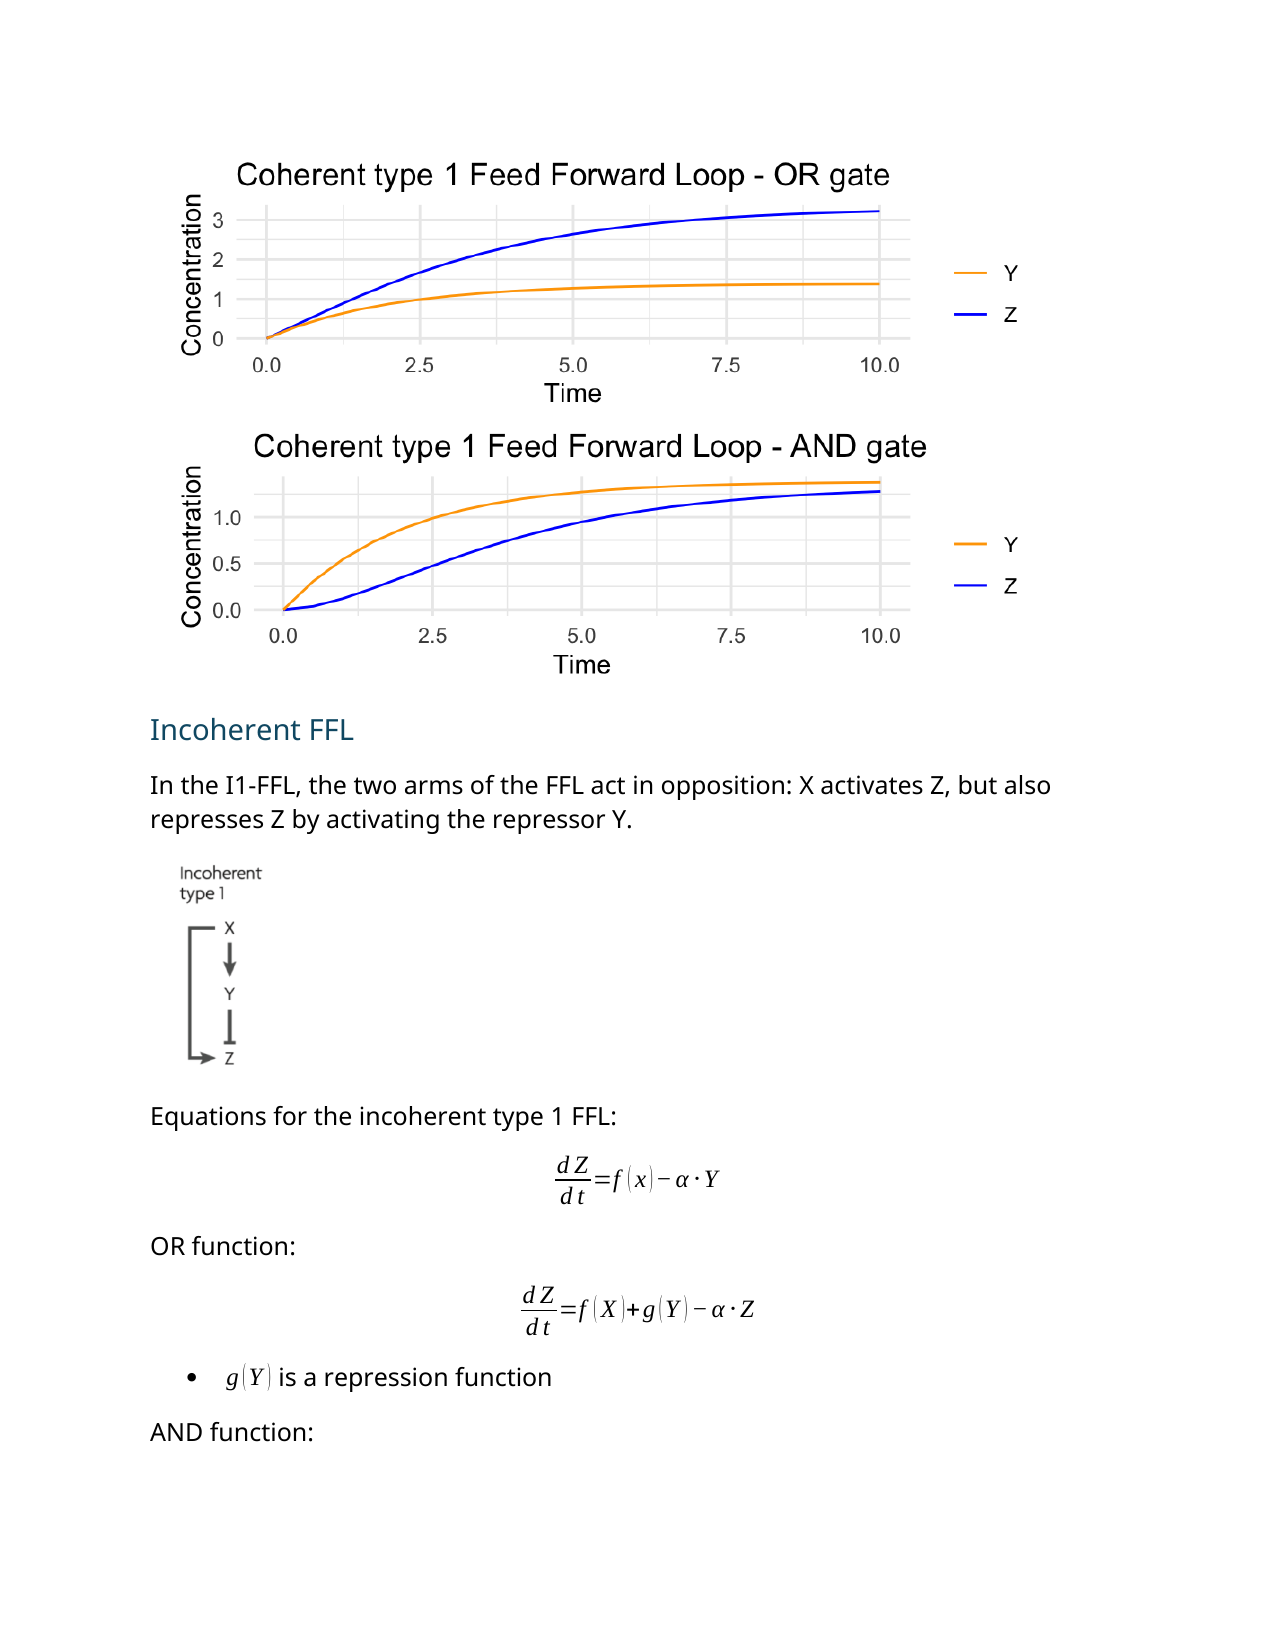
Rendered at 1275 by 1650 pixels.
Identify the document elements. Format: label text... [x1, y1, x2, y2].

text OR function: [150, 1229, 1125, 1263]
list is a repression function [187, 1359, 1125, 1396]
subtitle Incoherent FFL [150, 709, 1125, 749]
picture [168, 150, 1044, 691]
picture [168, 854, 269, 1080]
text AND function: [150, 1414, 1125, 1448]
text In the I1-FFL, the two arms of the FFL act in opposition: X activates Z, but also represses Z by activating the repressor Y. [150, 768, 1125, 836]
text Equations for the incoherent type 1 FFL: [150, 1098, 1125, 1132]
